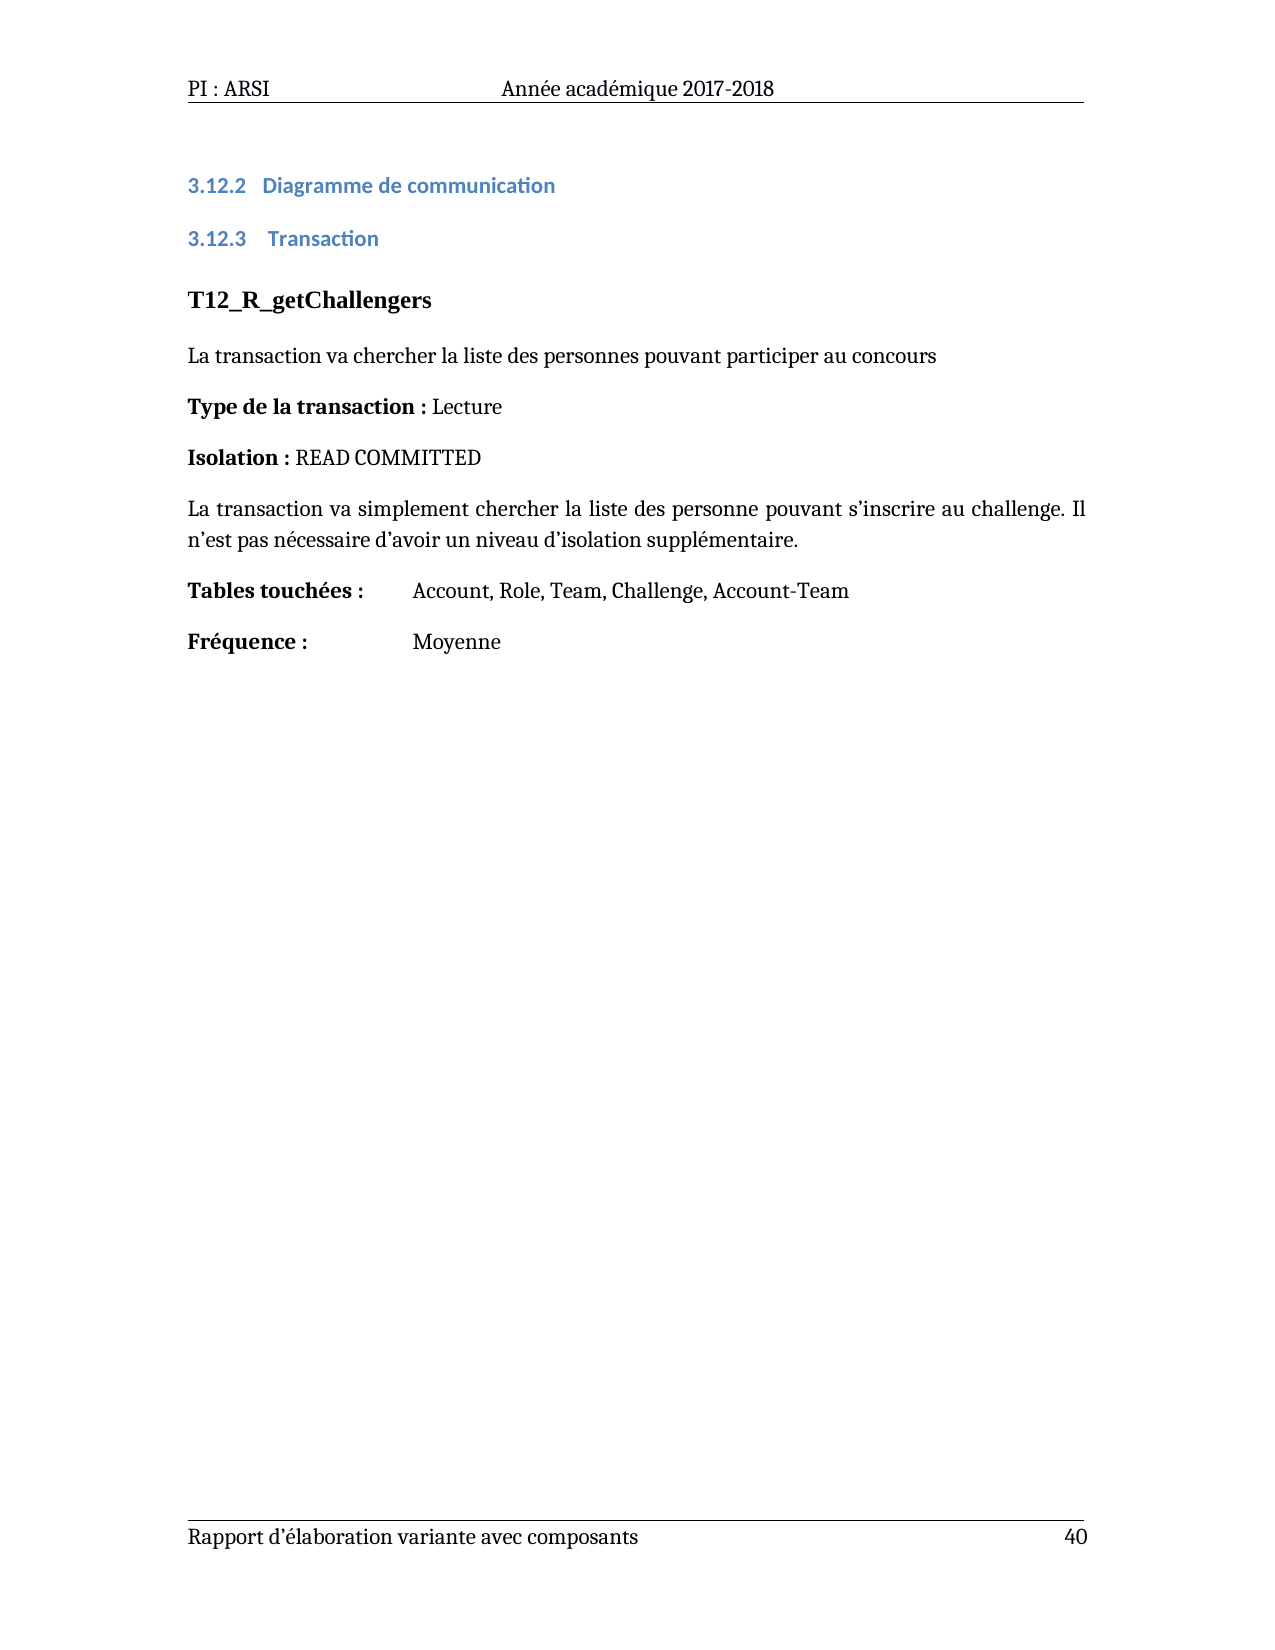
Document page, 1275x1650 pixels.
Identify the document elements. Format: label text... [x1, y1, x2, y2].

text Fréquence : Moyenne [187, 628, 1087, 655]
text La transaction va chercher la liste des personnes pouvant participer au concours [187, 343, 1087, 369]
subtitle Diagramme de communication [187, 171, 1087, 199]
text Isolation : READ COMMITTED [187, 445, 1087, 472]
text La transaction va simplement chercher la liste des personne pouvant s’inscrire au challenge. Il n’est pas nécessaire d’avoir un niveau d’isolation supplémentaire. [187, 496, 1087, 553]
text T12_R_getChallengers [187, 285, 1087, 314]
subtitle Transaction [187, 224, 1087, 252]
text Type de la transaction : Lecture [187, 394, 1087, 421]
text Tables touchées : Account, Role, Team, Challenge, Account-Team [187, 577, 1087, 604]
